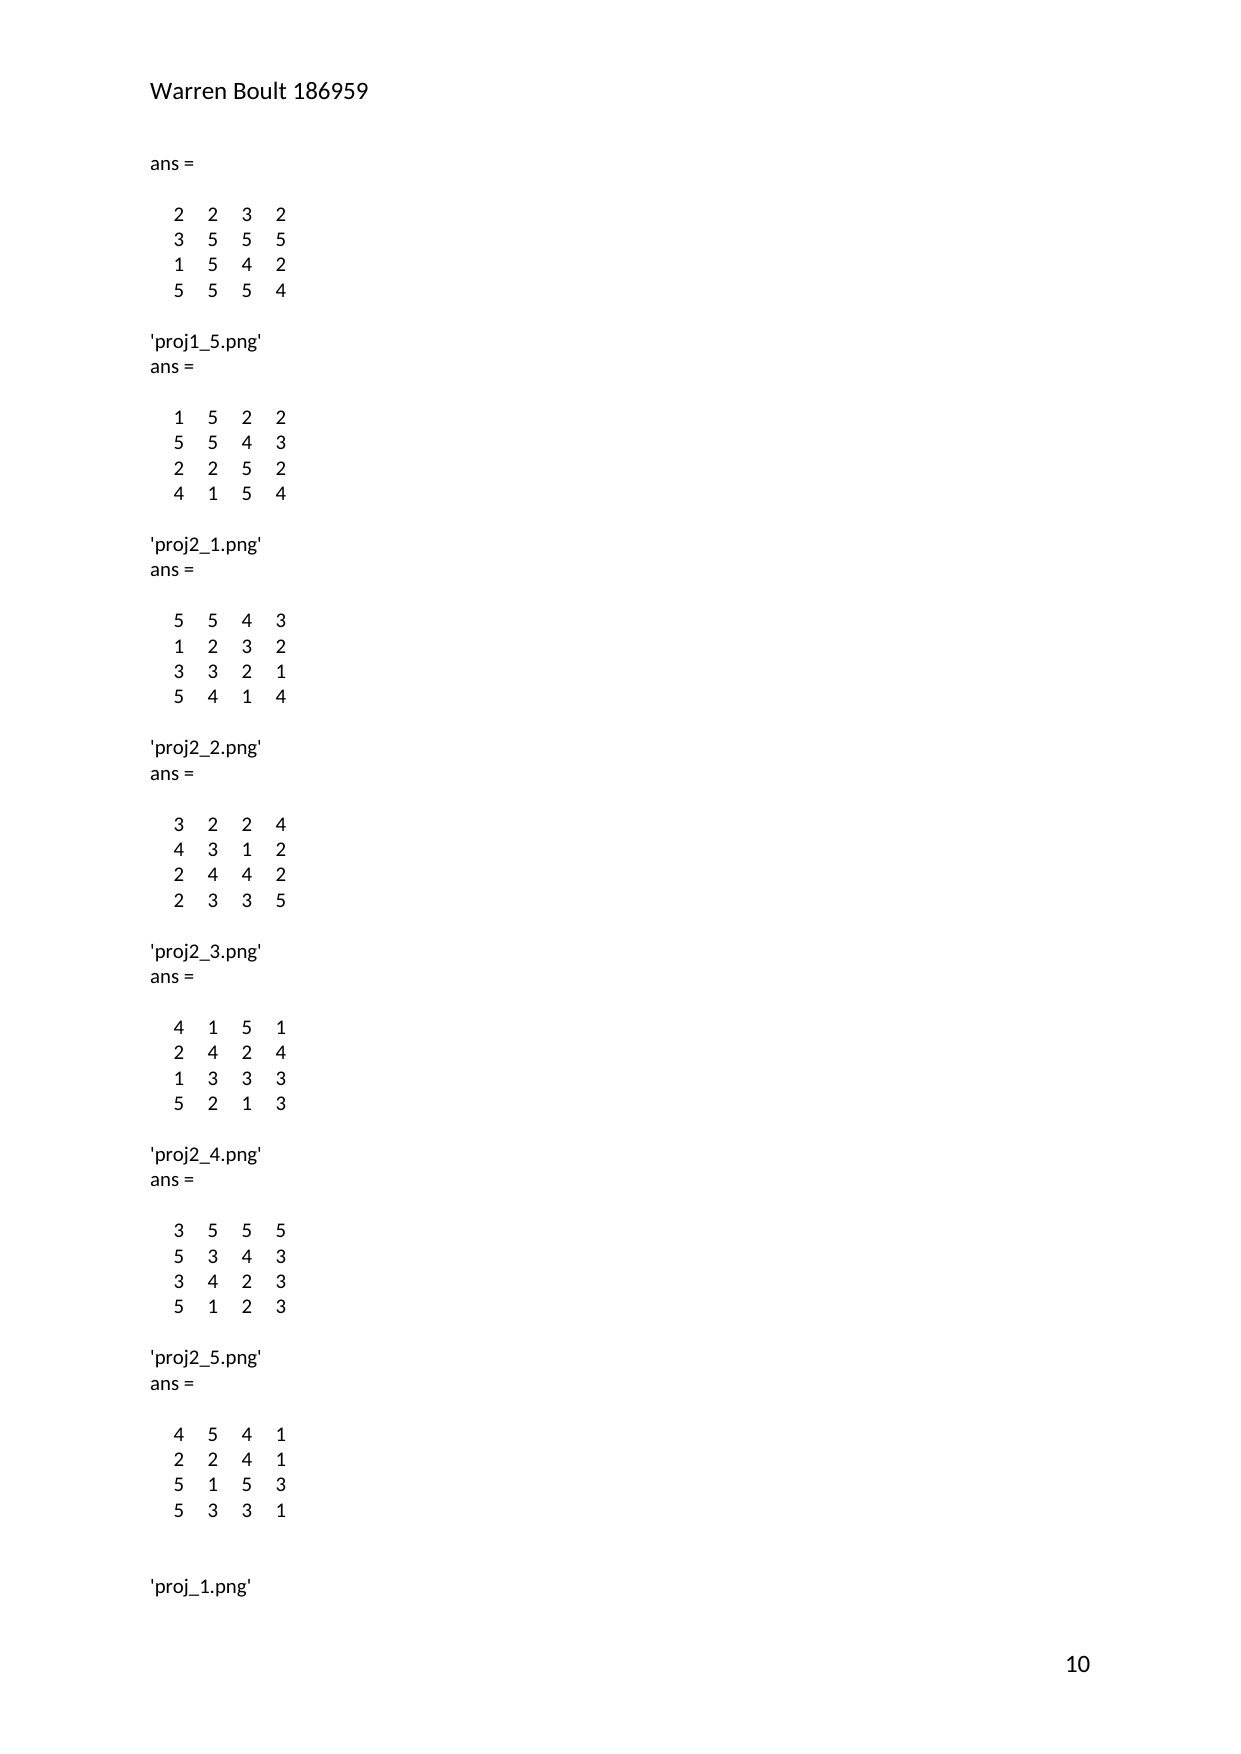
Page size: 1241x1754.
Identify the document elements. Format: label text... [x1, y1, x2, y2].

text 3 5 5 5 [150, 1217, 1090, 1243]
text 1 5 2 2 [150, 404, 1090, 429]
text ans = [150, 760, 1090, 785]
text 2 2 5 2 [150, 455, 1090, 480]
text 4 5 4 1 [150, 1421, 1090, 1446]
text 5 5 4 3 [150, 607, 1090, 633]
text 4 3 1 2 [150, 836, 1090, 862]
text ans = [150, 1370, 1090, 1395]
text 'proj1_5.png' [150, 328, 1090, 353]
text 5 3 4 3 [150, 1243, 1090, 1268]
text 2 4 2 4 [150, 1039, 1090, 1065]
text 3 5 5 5 [150, 226, 1090, 252]
text 'proj2_2.png' [150, 734, 1090, 760]
text 5 1 5 3 [150, 1472, 1090, 1497]
text 'proj_1.png' [150, 1573, 1090, 1599]
text 4 1 5 4 [150, 480, 1090, 506]
text 5 2 1 3 [150, 1090, 1090, 1116]
text 3 4 2 3 [150, 1268, 1090, 1294]
text 2 3 3 5 [150, 887, 1090, 912]
text 5 3 3 1 [150, 1497, 1090, 1522]
text ans = [150, 1167, 1090, 1192]
text 3 3 2 1 [150, 658, 1090, 684]
text ans = [150, 353, 1090, 379]
text 4 1 5 1 [150, 1014, 1090, 1039]
text 1 2 3 2 [150, 633, 1090, 658]
text 'proj2_5.png' [150, 1344, 1090, 1370]
text 1 5 4 2 [150, 252, 1090, 277]
text ans = [150, 557, 1090, 582]
text ans = [150, 963, 1090, 989]
text 'proj2_1.png' [150, 531, 1090, 557]
text 2 2 4 1 [150, 1446, 1090, 1472]
text 5 1 2 3 [150, 1294, 1090, 1319]
text 'proj2_3.png' [150, 938, 1090, 963]
text 1 3 3 3 [150, 1065, 1090, 1090]
text 3 2 2 4 [150, 811, 1090, 836]
text 5 4 1 4 [150, 684, 1090, 709]
text 5 5 4 3 [150, 429, 1090, 455]
text 'proj2_4.png' [150, 1141, 1090, 1167]
text 2 2 3 2 [150, 201, 1090, 226]
text 5 5 5 4 [150, 277, 1090, 302]
text ans = [150, 150, 1090, 175]
text 2 4 4 2 [150, 862, 1090, 887]
